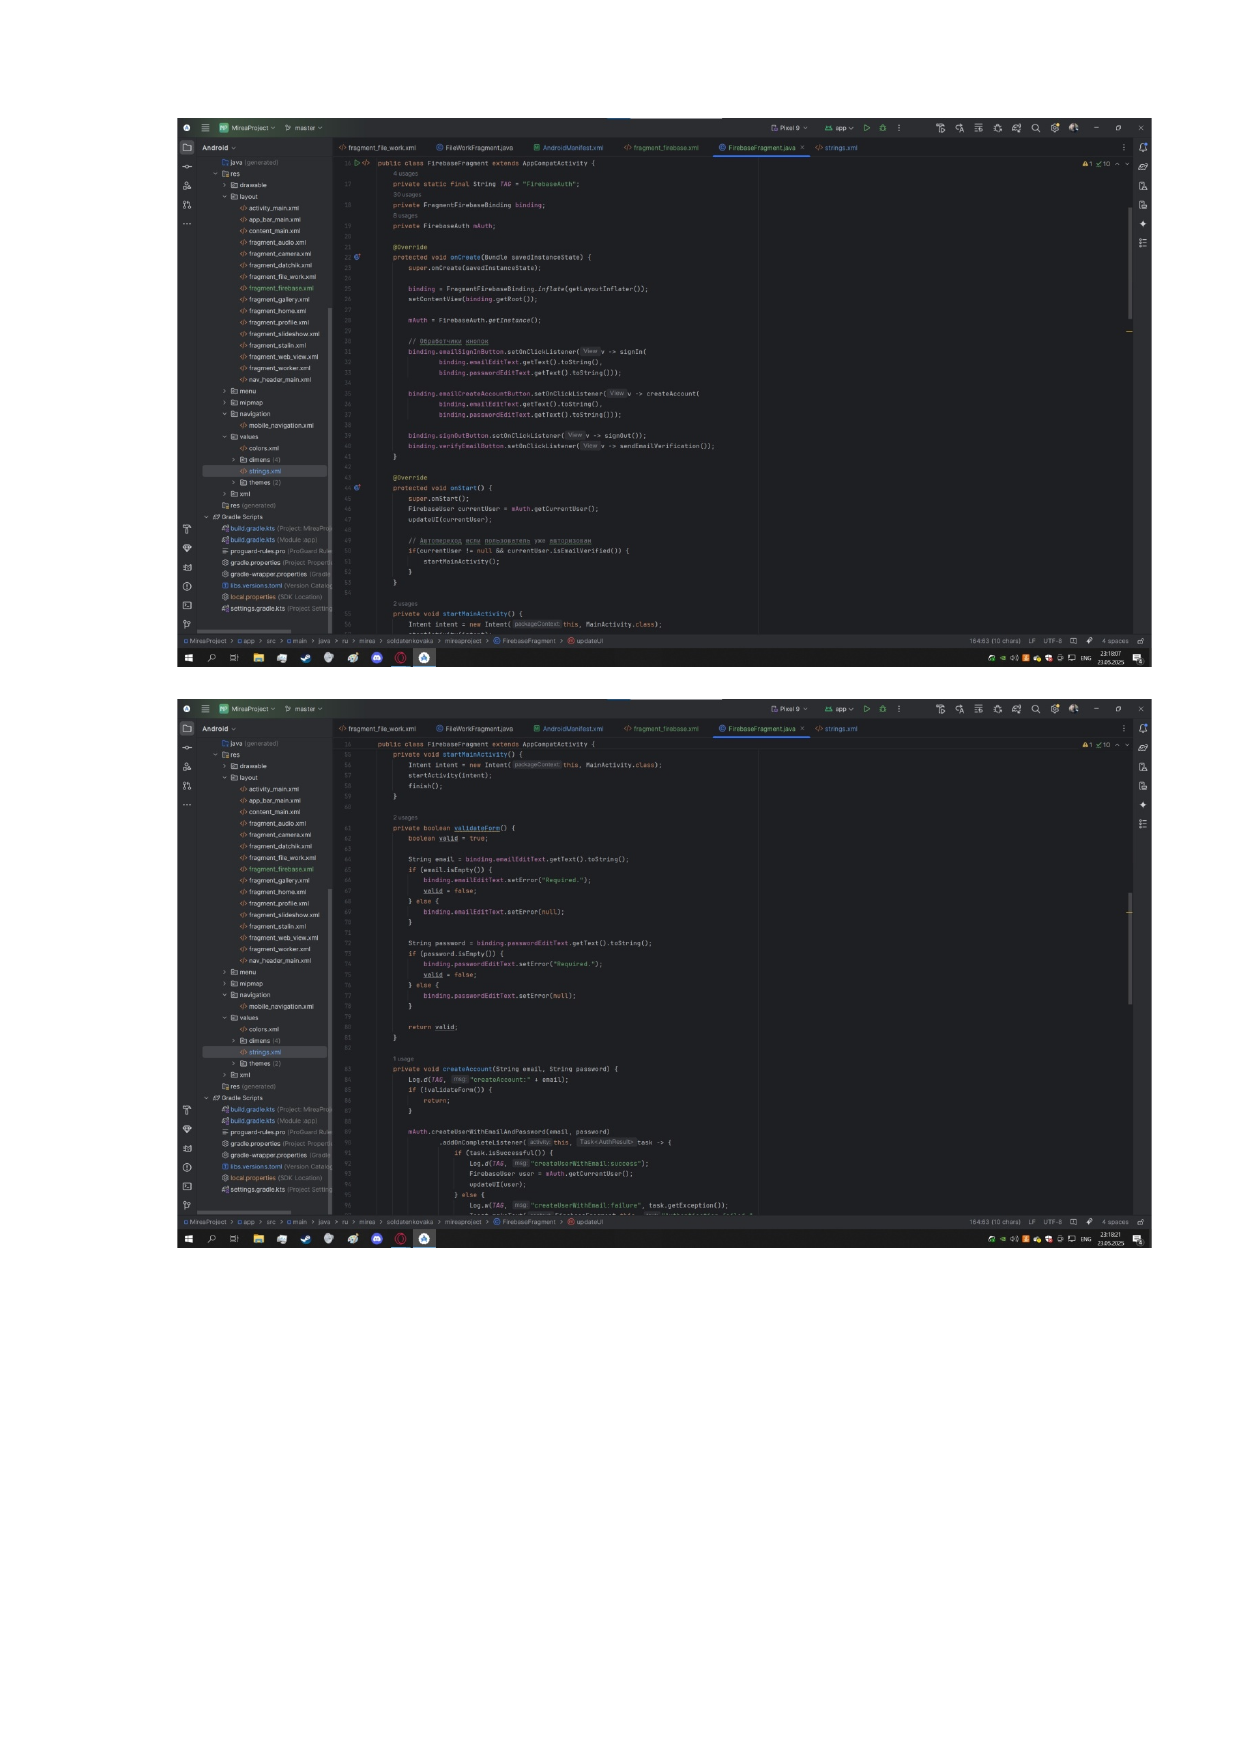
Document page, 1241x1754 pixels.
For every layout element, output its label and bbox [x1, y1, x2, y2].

picture [177, 699, 1152, 1248]
picture [177, 118, 1152, 667]
